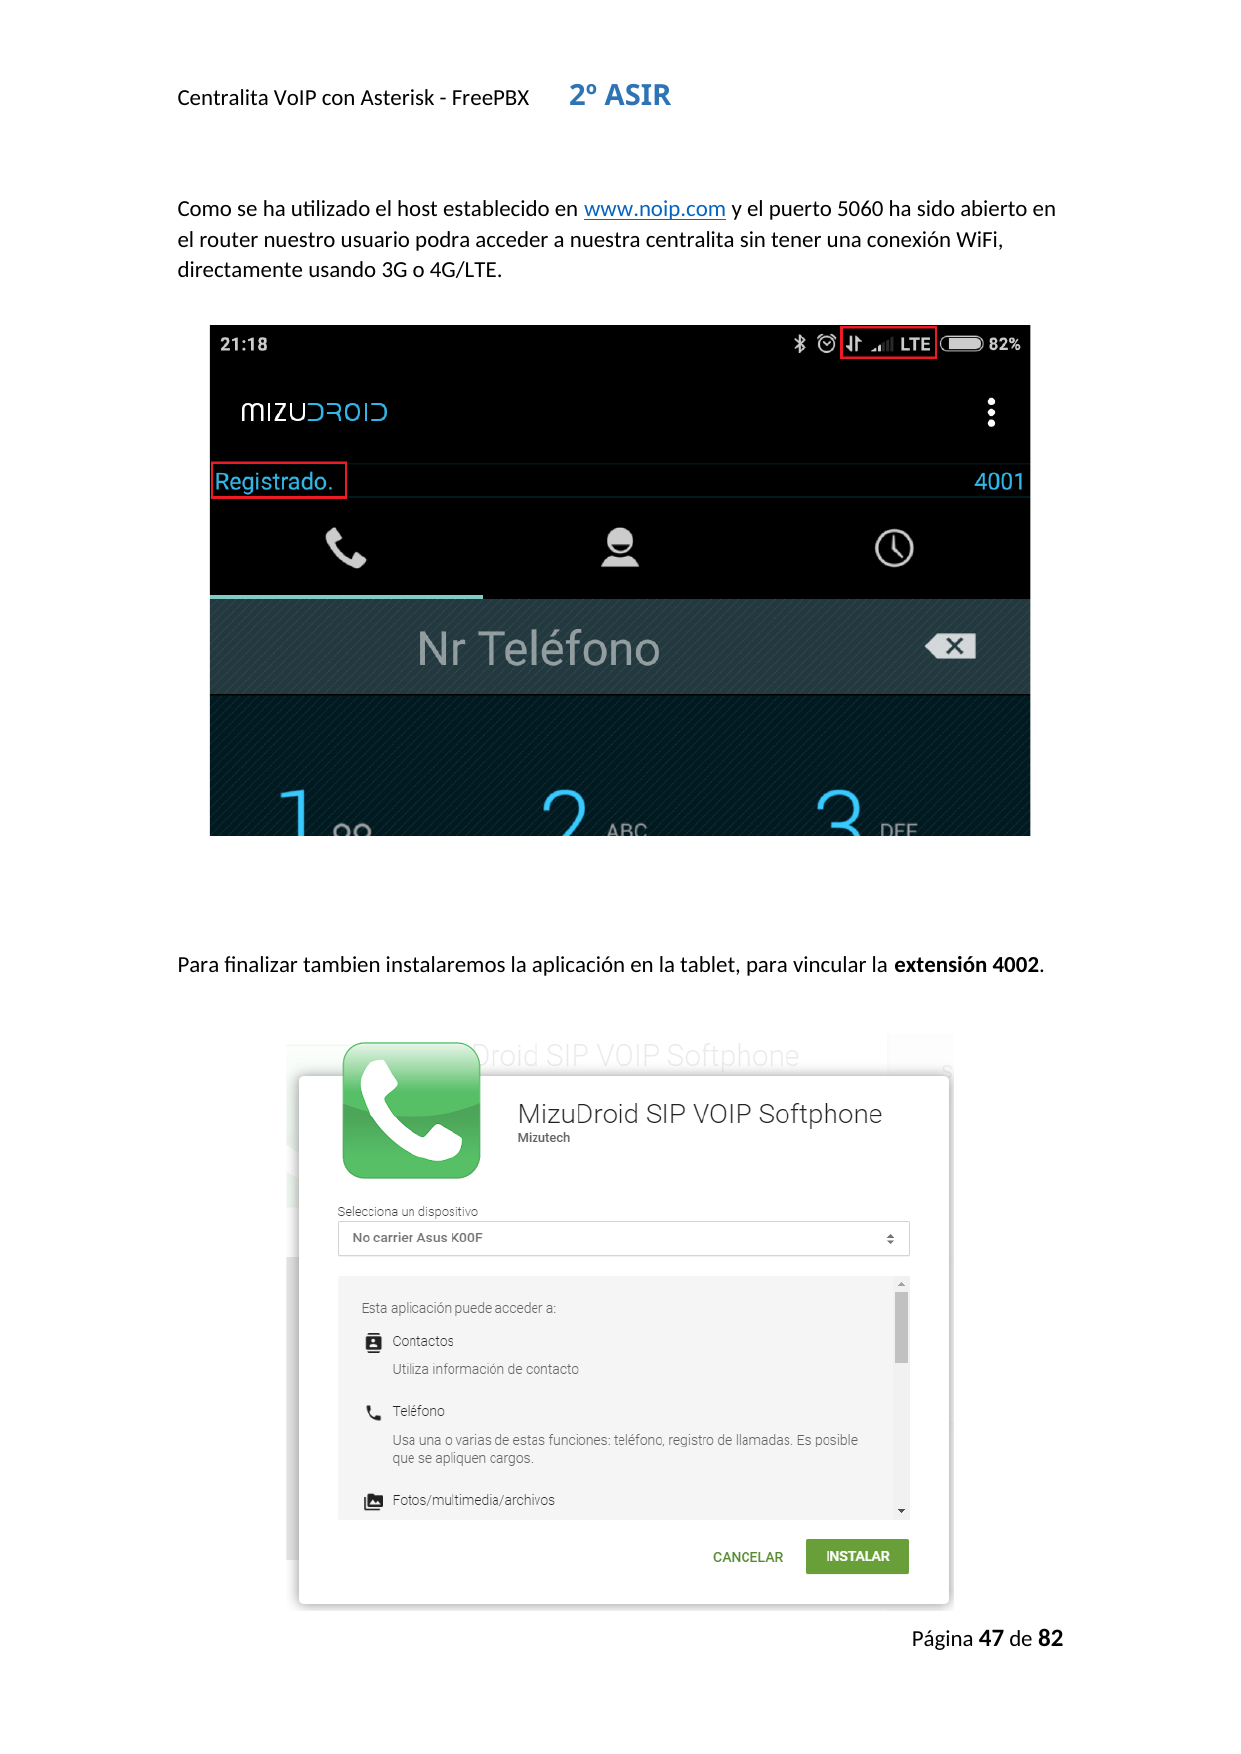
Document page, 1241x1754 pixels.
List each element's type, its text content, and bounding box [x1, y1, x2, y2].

picture [209, 325, 1031, 836]
text Para finalizar tambien instalaremos la aplicación en la tablet, para vincular la extensión 4002. [177, 950, 1063, 978]
text Como se ha utilizado el host establecido en www.noip.com y el puerto 5060 ha sido abierto en el router nuestro usuario podra acceder a nuestra centralita sin tener una conexión WiFi, directamente usando 3G o 4G/LTE. [177, 194, 1063, 283]
picture [286, 1034, 954, 1611]
